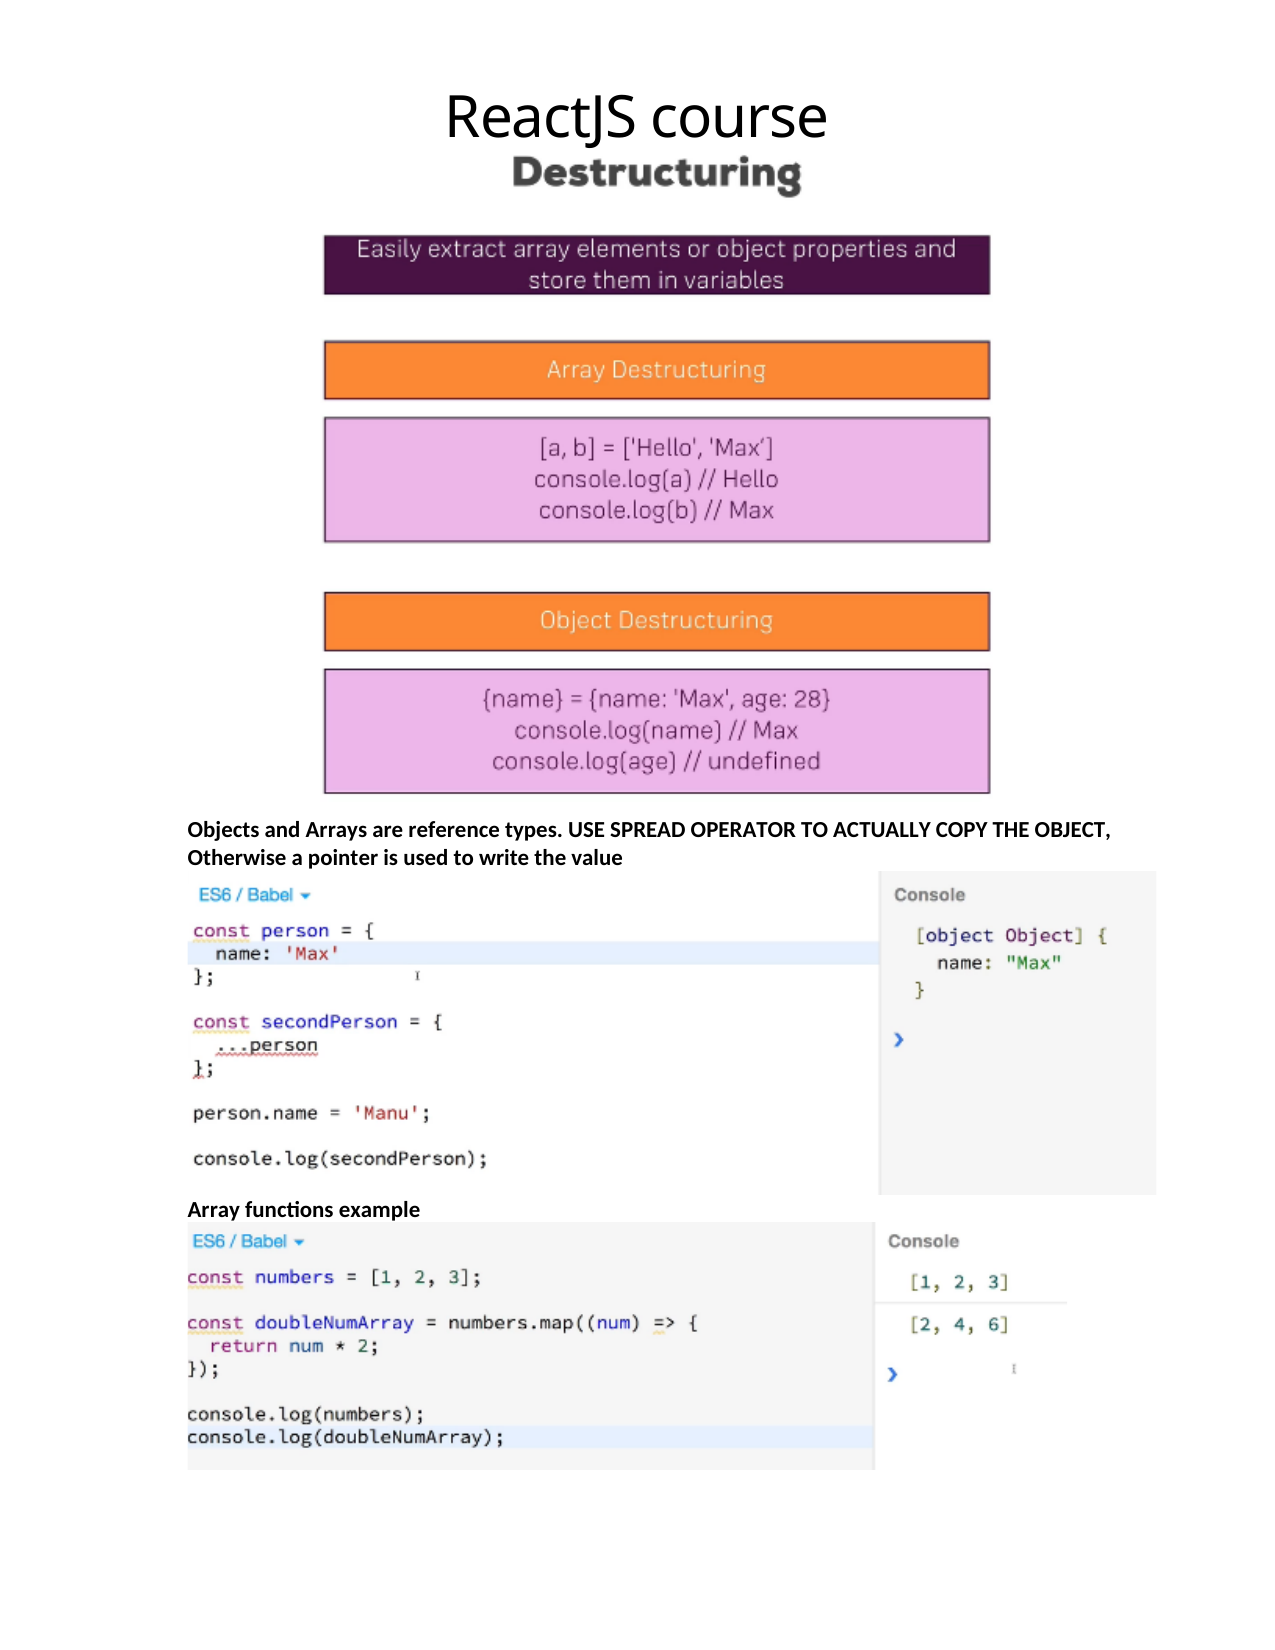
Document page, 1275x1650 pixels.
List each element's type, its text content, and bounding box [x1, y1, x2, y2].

picture [187, 154, 1044, 816]
picture [187, 1222, 1068, 1470]
text Objects and Arrays are reference types. USE SPREAD OPERATOR TO ACTUALLY COPY THE OBJECT, Otherwise a pointer is used to write the value [187, 815, 1125, 871]
text Array functions example [187, 1195, 1125, 1223]
picture [187, 871, 1157, 1195]
